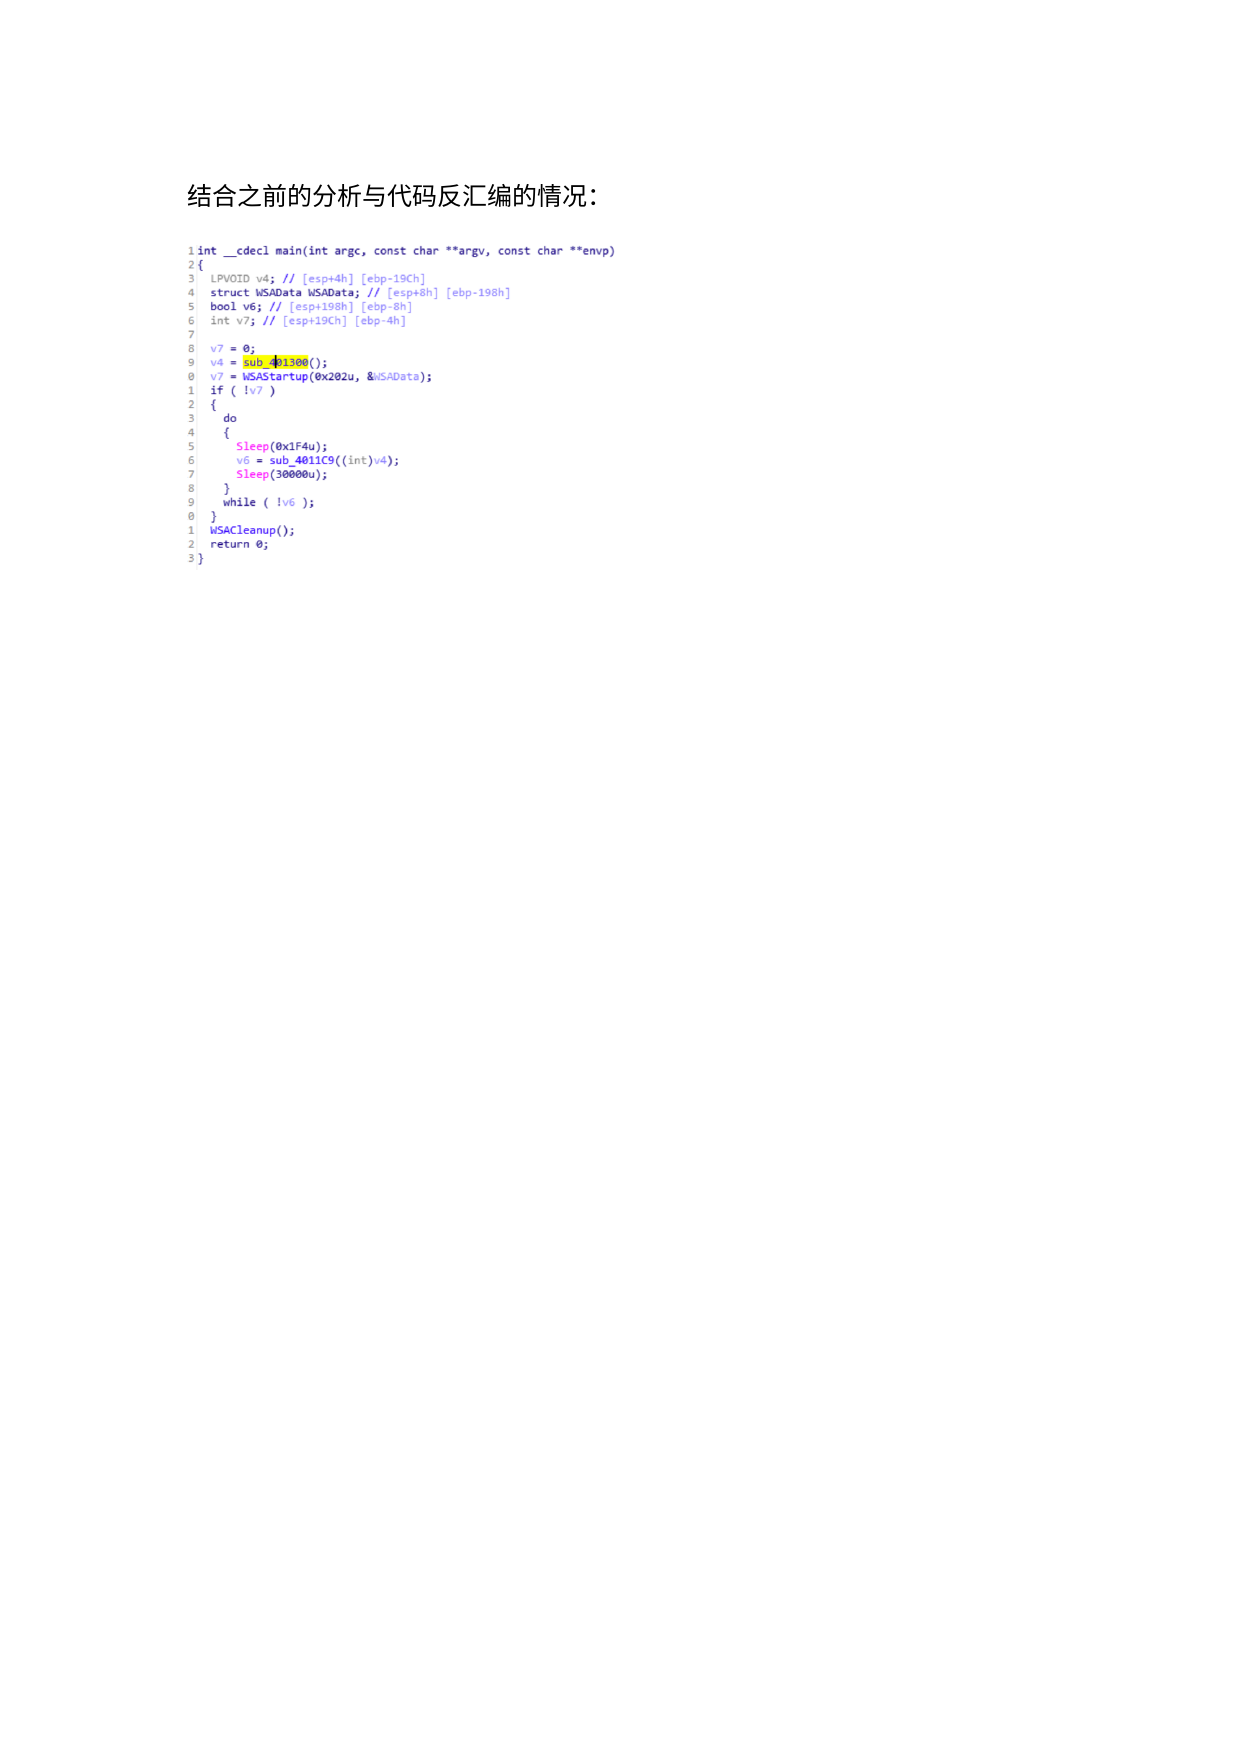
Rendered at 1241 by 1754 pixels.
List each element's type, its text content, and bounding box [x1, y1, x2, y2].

picture [187, 245, 646, 570]
text 结合之前的分析与代码反汇编的情况： [187, 162, 1053, 227]
